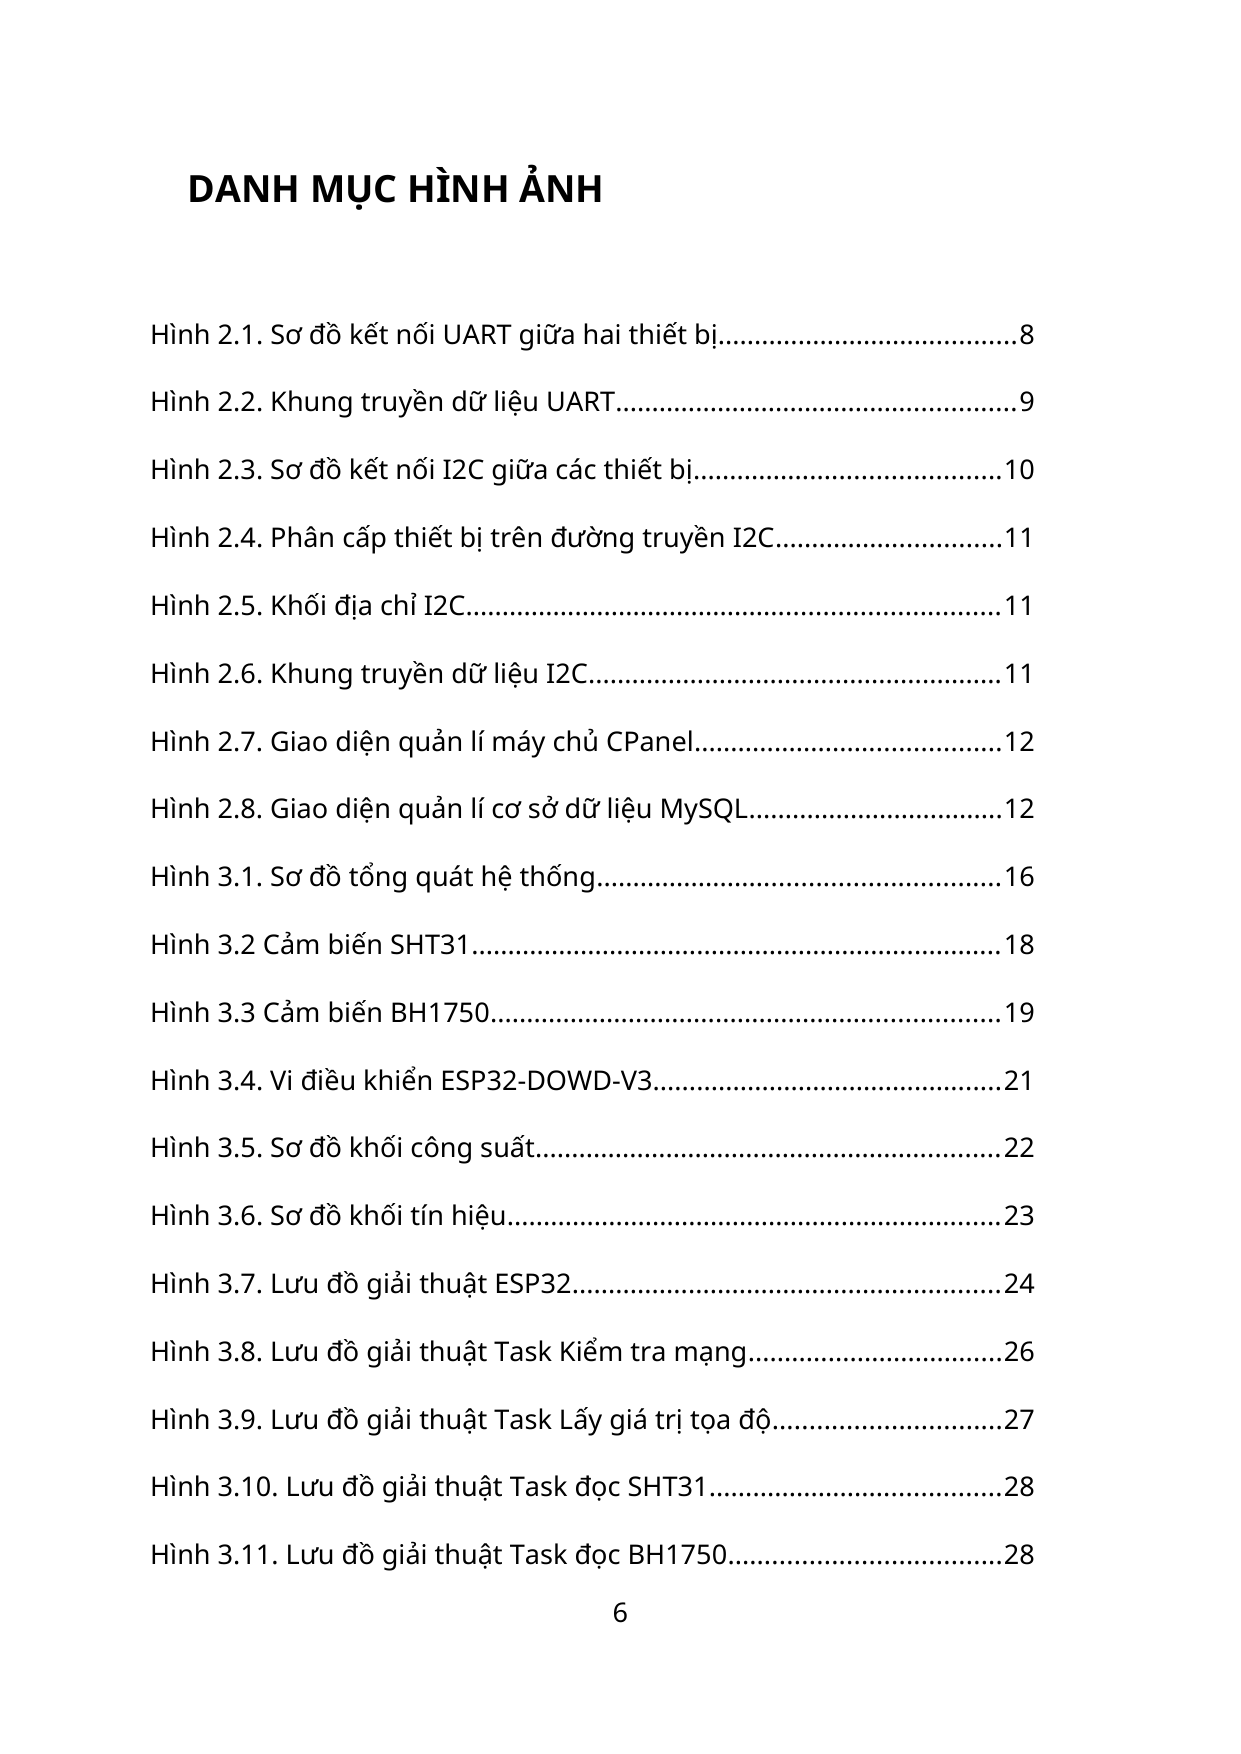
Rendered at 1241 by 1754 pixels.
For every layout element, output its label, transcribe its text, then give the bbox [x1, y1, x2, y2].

text Hình 3.1. Sơ đồ tổng quát hệ thống 16 [150, 858, 1090, 894]
text Hình 3.7. Lưu đồ giải thuật ESP32 24 [150, 1264, 1090, 1301]
text Hình 2.7. Giao diện quản lí máy chủ CPanel 12 [150, 722, 1090, 759]
text Hình 3.10. Lưu đồ giải thuật Task đọc SHT31 28 [150, 1468, 1090, 1505]
text Hình 3.8. Lưu đồ giải thuật Task Kiểm tra mạng 26 [150, 1332, 1090, 1369]
text Hình 2.5. Khối địa chỉ I2C 11 [150, 586, 1090, 623]
text Hình 3.2 Cảm biến SHT31 18 [150, 925, 1090, 962]
text Hình 3.6. Sơ đồ khối tín hiệu 23 [150, 1197, 1090, 1233]
text Hình 2.4. Phân cấp thiết bị trên đường truyền I2C 11 [150, 518, 1090, 555]
text Hình 2.6. Khung truyền dữ liệu I2C 11 [150, 654, 1090, 691]
text Hình 2.8. Giao diện quản lí cơ sở dữ liệu MySQL 12 [150, 790, 1090, 827]
text Hình 2.3. Sơ đồ kết nối I2C giữa các thiết bị 10 [150, 451, 1090, 488]
text Hình 3.9. Lưu đồ giải thuật Task Lấy giá trị tọa độ 27 [150, 1400, 1090, 1437]
text Hình 3.11. Lưu đồ giải thuật Task đọc BH1750 28 [150, 1536, 1090, 1573]
text Hình 3.4. Vi điều khiển ESP32-DOWD-V3 21 [150, 1061, 1090, 1098]
subtitle DANH MỤC HÌNH ẢNH [150, 162, 1090, 213]
text Hình 3.3 Cảm biến BH1750 19 [150, 993, 1090, 1030]
text Hình 2.2. Khung truyền dữ liệu UART 9 [150, 383, 1090, 420]
text Hình 2.1. Sơ đồ kết nối UART giữa hai thiết bị 8 [150, 315, 1090, 352]
text Hình 3.5. Sơ đồ khối công suất 22 [150, 1129, 1090, 1166]
